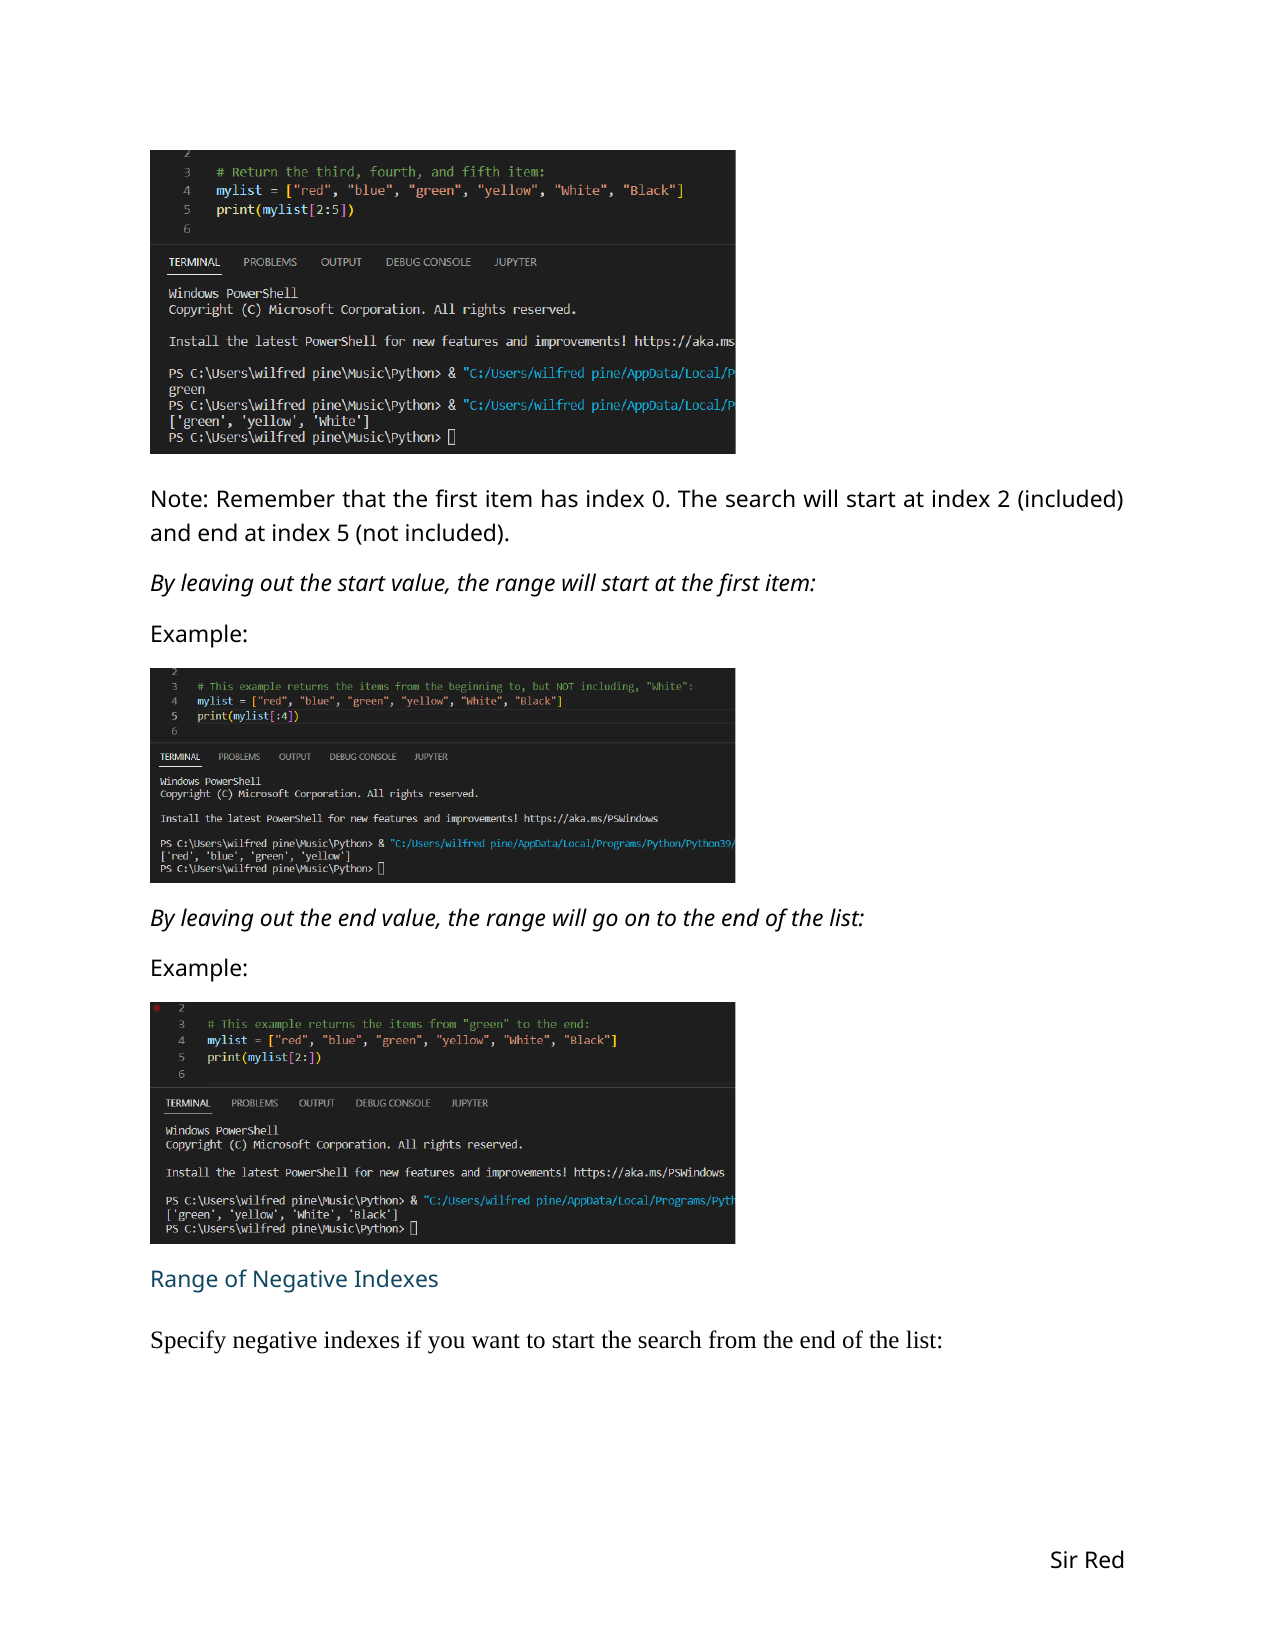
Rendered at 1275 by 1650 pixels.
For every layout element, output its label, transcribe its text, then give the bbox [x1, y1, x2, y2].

text By leaving out the end value, the range will go on to the end of the list: [150, 901, 1125, 933]
text Example: [150, 952, 1125, 983]
text By leaving out the start value, the range will start at the first item: [150, 567, 1125, 598]
text Specify negative indexes if you want to start the search from the end of the list: [150, 1326, 1125, 1354]
picture [150, 668, 736, 883]
picture [150, 150, 736, 454]
text Note: Remember that the first item has index 0. The search will start at index 2 (included) and end at index 5 (not included). [150, 483, 1125, 548]
subtitle Range of Negative Indexes [150, 1263, 1125, 1294]
text Example: [150, 618, 1125, 649]
picture [150, 1002, 736, 1244]
